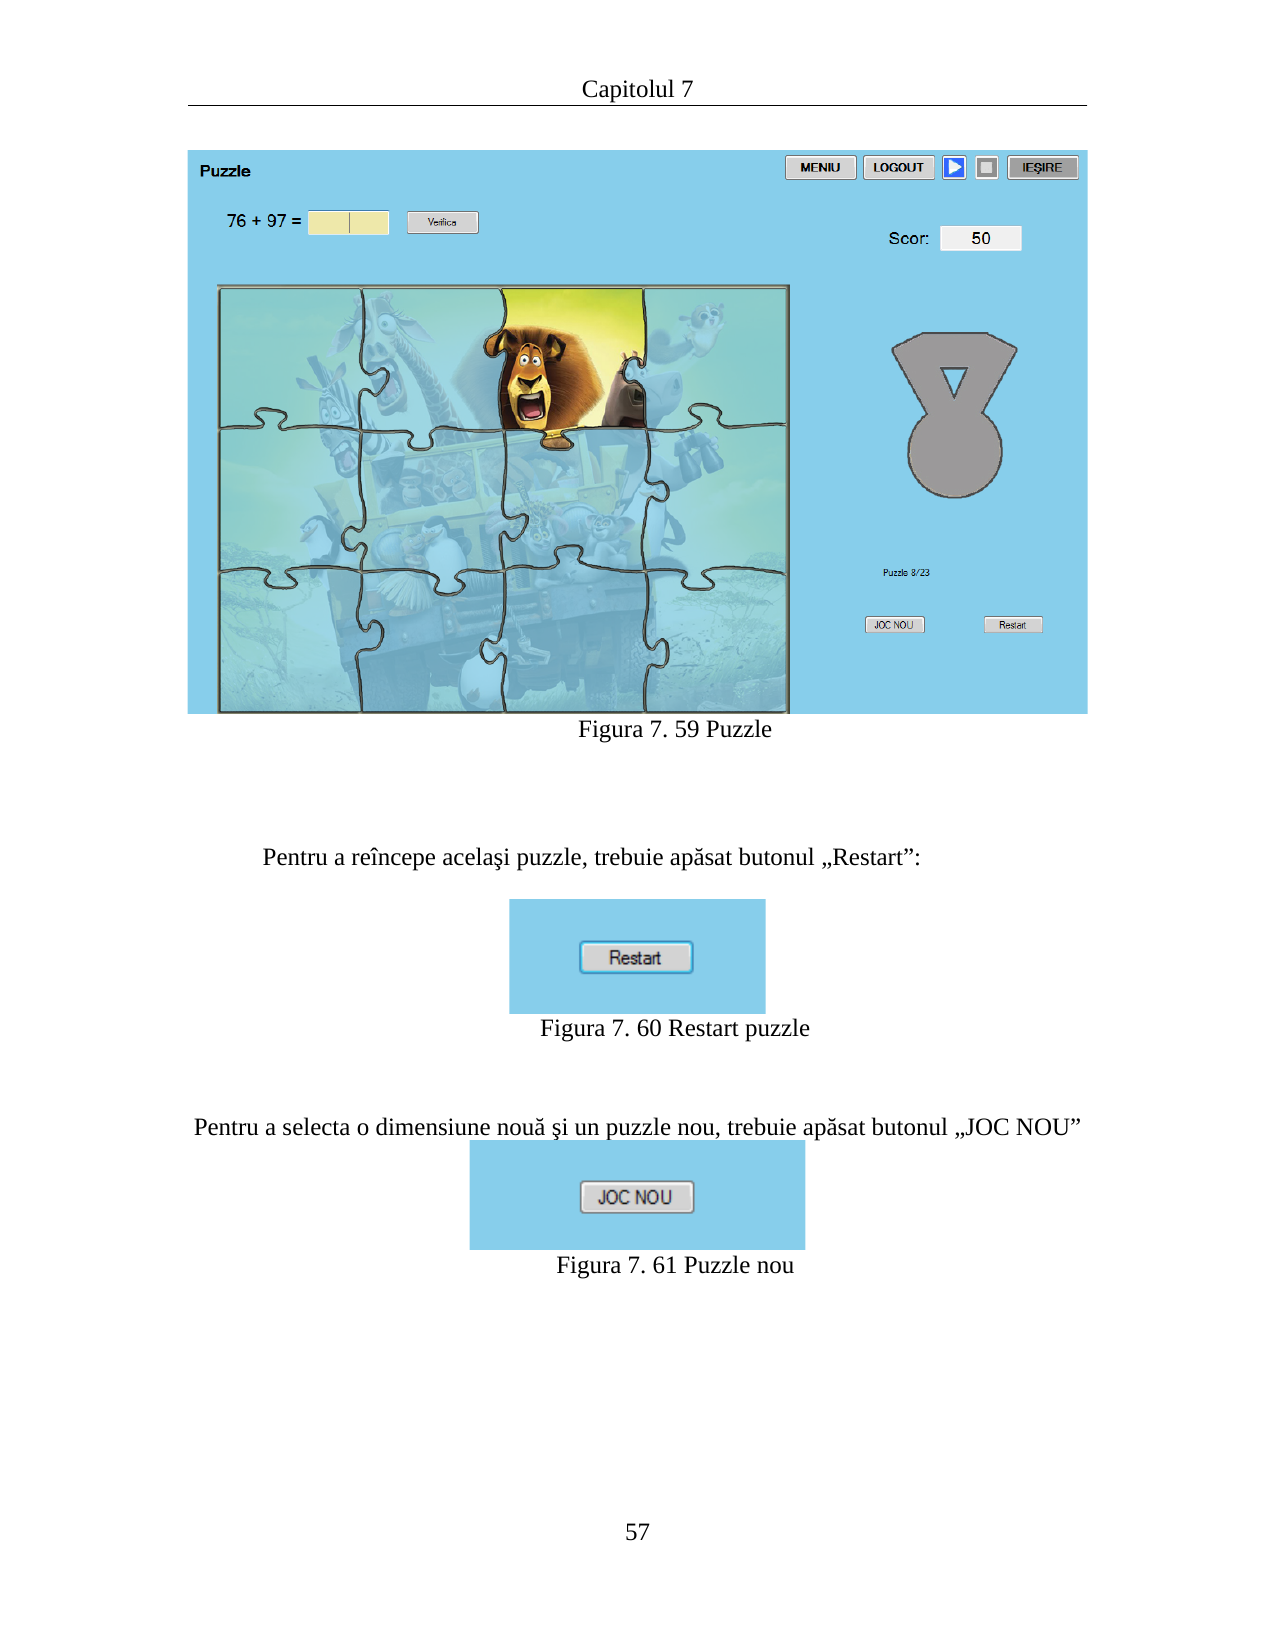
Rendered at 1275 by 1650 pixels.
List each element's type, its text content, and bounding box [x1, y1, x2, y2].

picture [469, 1140, 806, 1250]
picture [509, 899, 766, 1014]
text Pentru a reîncepe acelaşi puzzle, trebuie apăsat butonul „Restart”: [187, 842, 1087, 870]
text Pentru a selecta o dimensiune nouă şi un puzzle nou, trebuie apăsat butonul „JOC NOU” [187, 1112, 1087, 1141]
picture [187, 150, 1088, 714]
